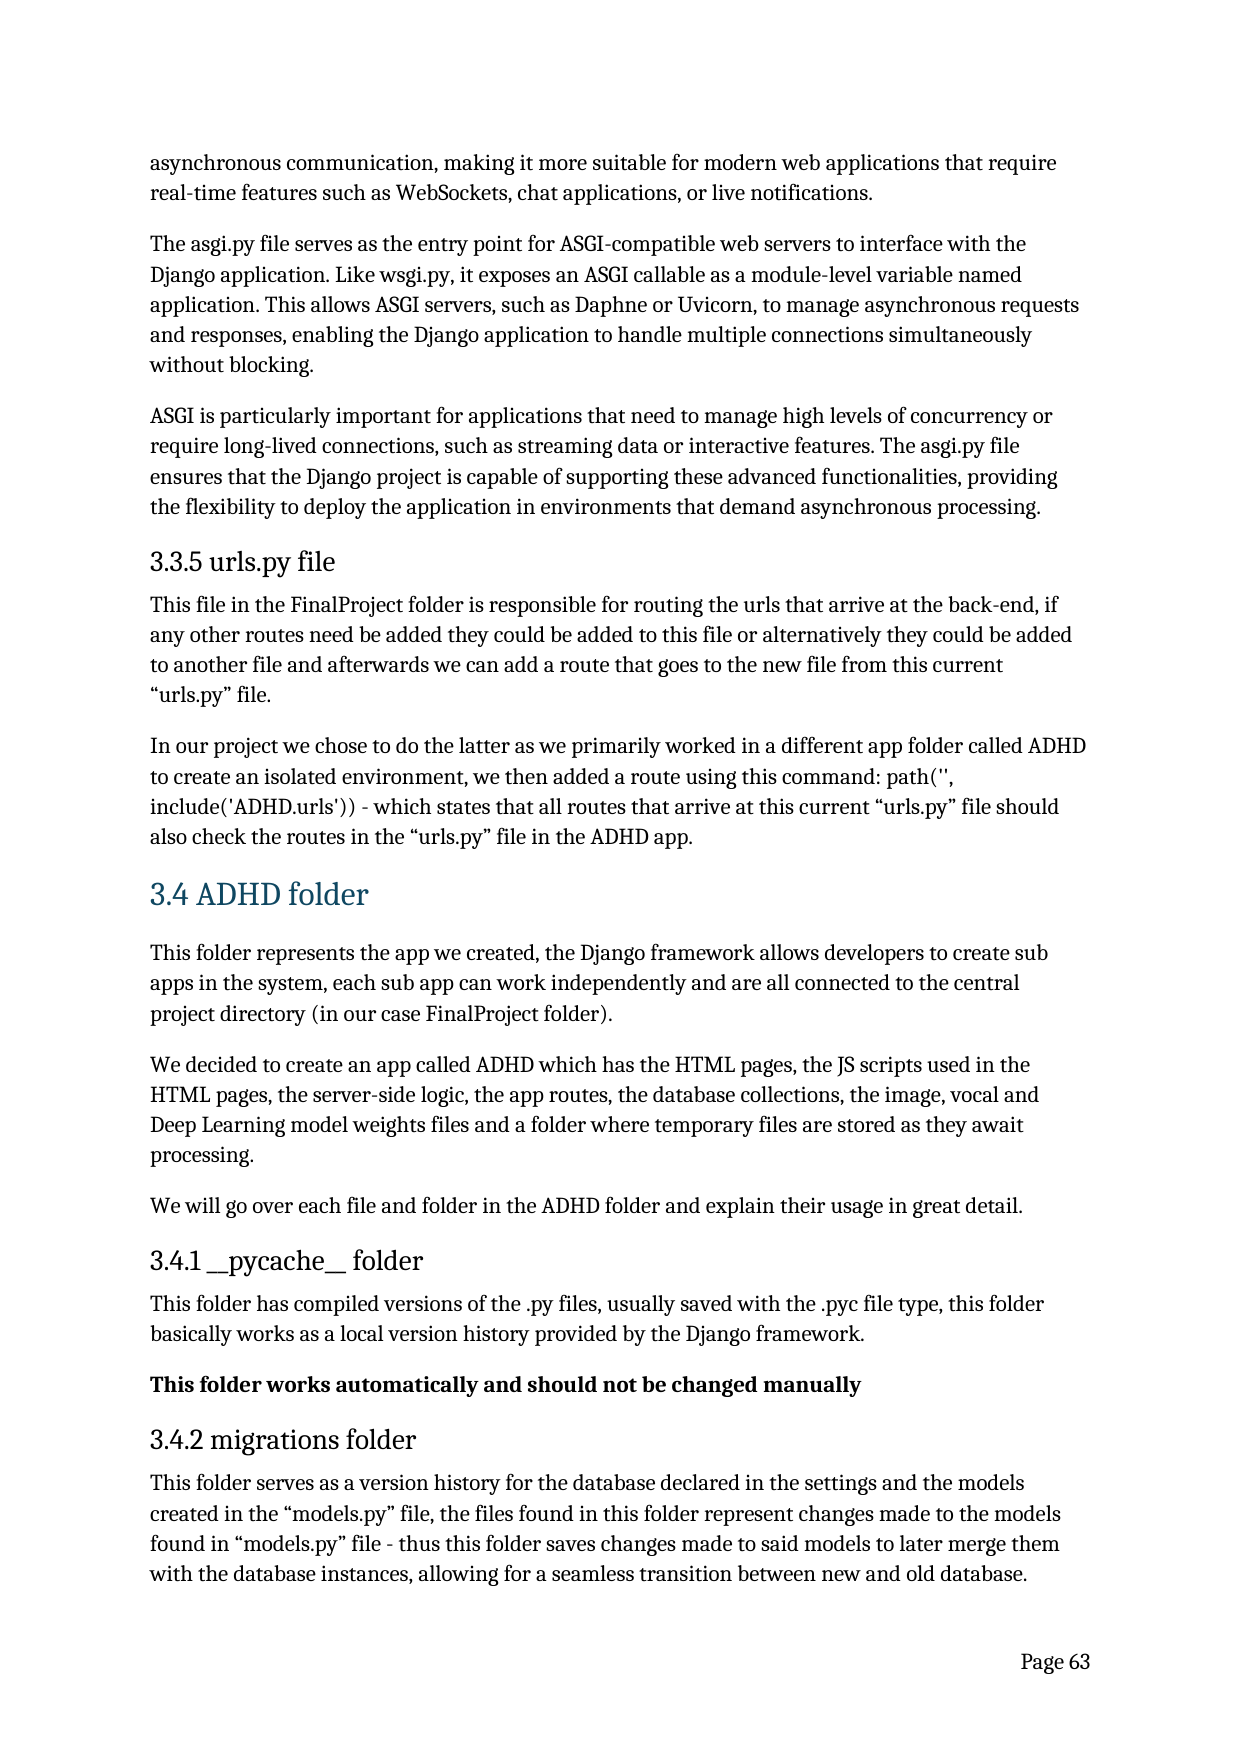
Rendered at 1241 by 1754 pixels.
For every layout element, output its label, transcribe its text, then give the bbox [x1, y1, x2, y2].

text We will go over each file and folder in the ADHD folder and explain their usage in great detail. [150, 1193, 1090, 1219]
text This folder has compiled versions of the .py files, usually saved with the .pyc file type, this folder basically works as a local version history provided by the Django framework. [150, 1291, 1090, 1347]
text The asgi.py file serves as the entry point for ASGI-compatible web servers to interface with the Django application. Like wsgi.py, it exposes an ASGI callable as a module-level variable named application. This allows ASGI servers, such as Daphne or Uvicorn, to manage asynchronous requests and responses, enabling the Django application to handle multiple connections simultaneously without blocking. [150, 231, 1090, 378]
subtitle 3.4.1 __pycache__ folder [150, 1244, 1090, 1278]
subtitle 3.4.2 migrations folder [150, 1423, 1090, 1457]
text ASGI is particularly important for applications that need to manage high levels of concurrency or require long-lived connections, such as streaming data or interactive features. The asgi.py file ensures that the Django project is capable of supporting these advanced functionalities, providing the flexibility to deploy the application in environments that demand asynchronous processing. [150, 403, 1090, 520]
subtitle 3.3.5 urls.py file [150, 545, 1090, 578]
text This folder works automatically and should not be changed manually [150, 1372, 1090, 1398]
text In our project we chose to do the latter as we primarily worked in a different app folder called ADHD to create an isolated environment, we then added a route using this command: path('', include('ADHD.urls')) - which states that all routes that arrive at this current “urls.py” file should also check the routes in the “urls.py” file in the ADHD app. [150, 733, 1090, 850]
text This folder serves as a version history for the database declared in the settings and the models created in the “models.py” file, the files found in this folder represent changes made to the models found in “models.py” file - thus this folder saves changes made to said models to later merge them with the database instances, allowing for a seamless transition between new and old database. [150, 1470, 1090, 1587]
text This file in the FinalProject folder is responsible for routing the urls that arrive at the back-end, if any other routes need be added they could be added to this file or alternatively they could be added to another file and afterwards we can add a route that goes to the new file from this current “urls.py” file. [150, 592, 1090, 709]
text We decided to create an app called ADHD which has the HTML pages, the JS scripts used in the HTML pages, the server-side logic, the app routes, the database collections, the image, vocal and Deep Learning model weights files and a folder where temporary files are stored as they await processing. [150, 1051, 1090, 1168]
subtitle 3.4 ADHD folder [150, 875, 1090, 913]
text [150, 150, 1090, 207]
text This folder represents the app we created, the Django framework allows developers to create sub apps in the system, each sub app can work independently and are all connected to the central project directory (in our case FinalProject folder). [150, 940, 1090, 1027]
